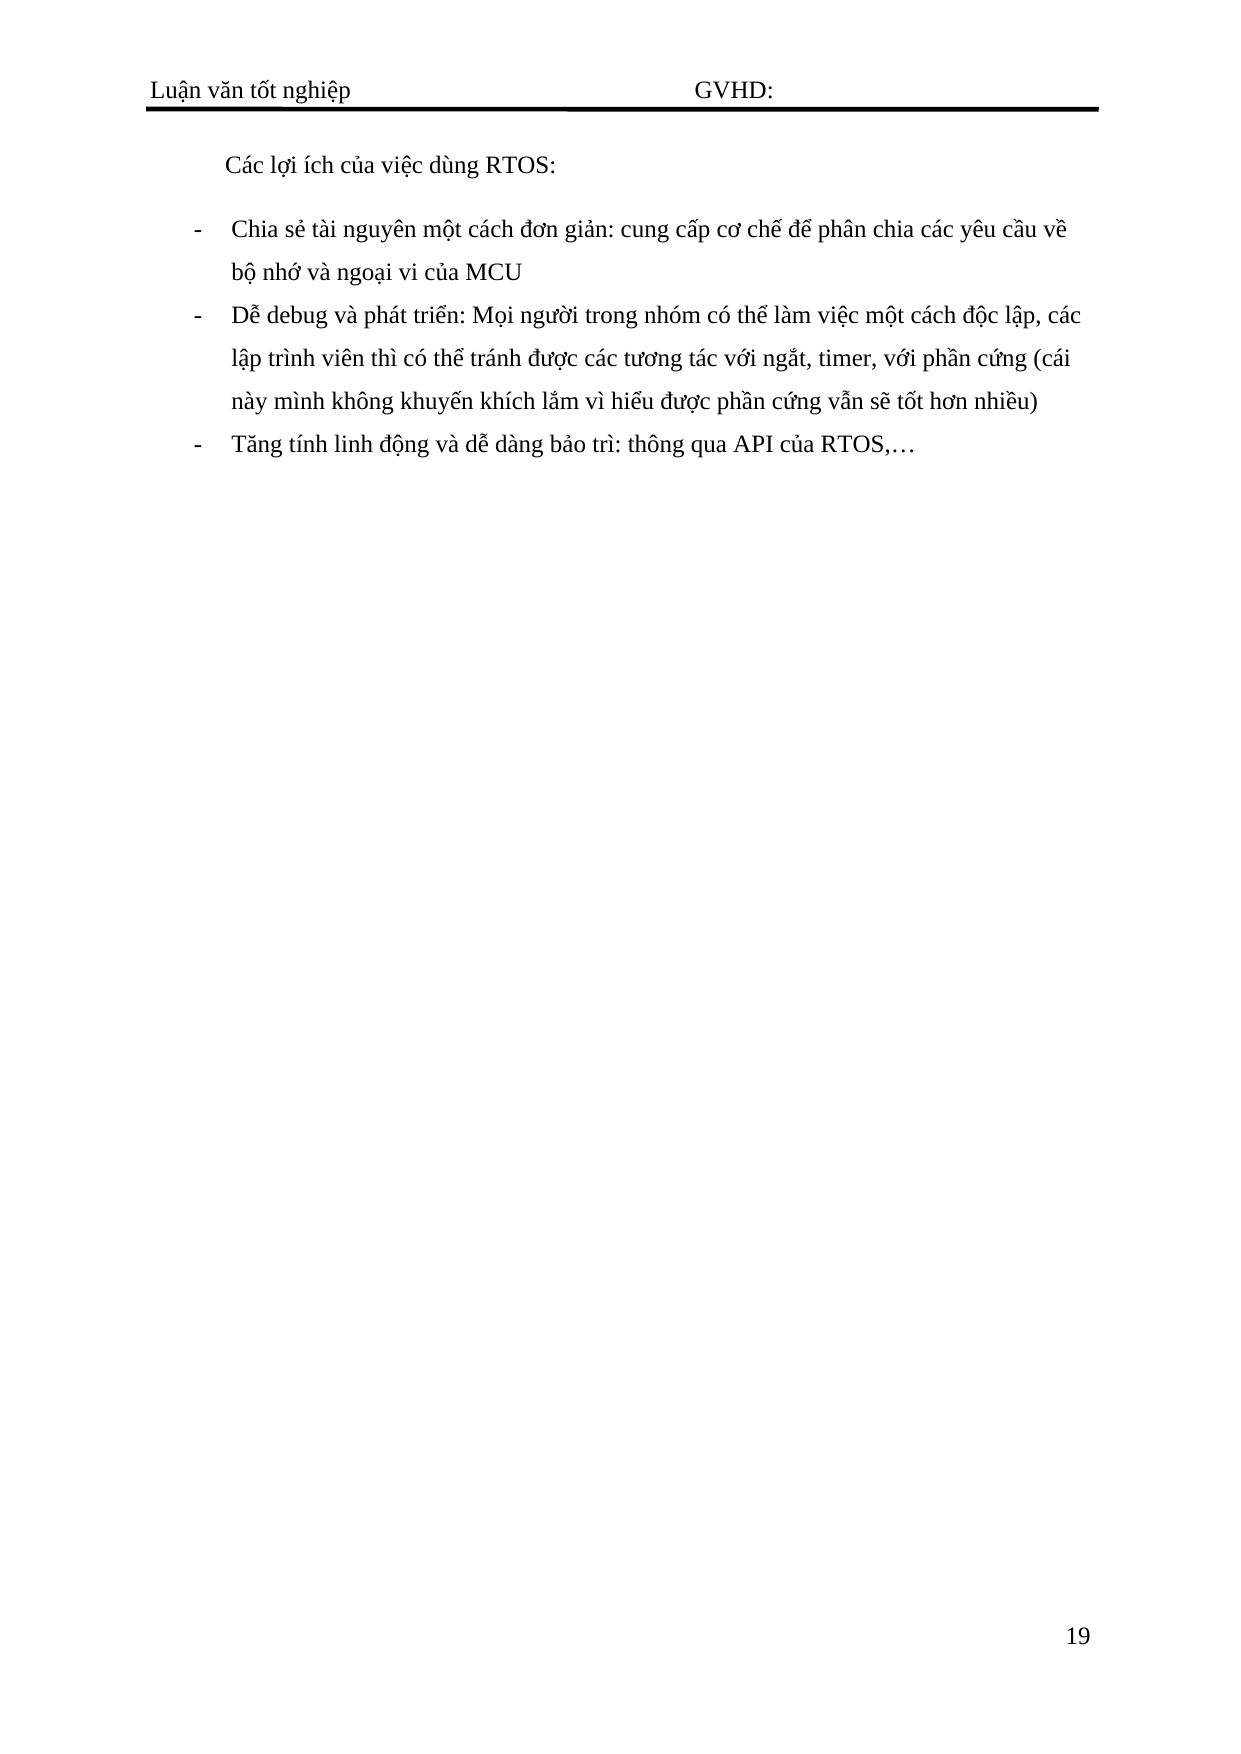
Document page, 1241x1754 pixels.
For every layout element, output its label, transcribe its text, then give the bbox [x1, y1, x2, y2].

list Tăng tính linh động và dễ dàng bảo trì: thông qua API của RTOS,… [194, 429, 1090, 458]
list Dễ debug và phát triển: Mọi người trong nhóm có thể làm việc một cách độc lập, các lập trình viên thì có thể tránh được các tương tác với ngắt, timer, với phần cứng (cái này mình không khuyến khích lắm vì hiểu được phần cứng vẫn sẽ tốt hơn nhiều) [194, 300, 1090, 415]
text Các lợi ích của việc dùng RTOS: [150, 150, 1090, 179]
list Chia sẻ tài nguyên một cách đơn giản: cung cấp cơ chế để phân chia các yêu cầu về bộ nhớ và ngoại vi của MCU [194, 214, 1090, 286]
